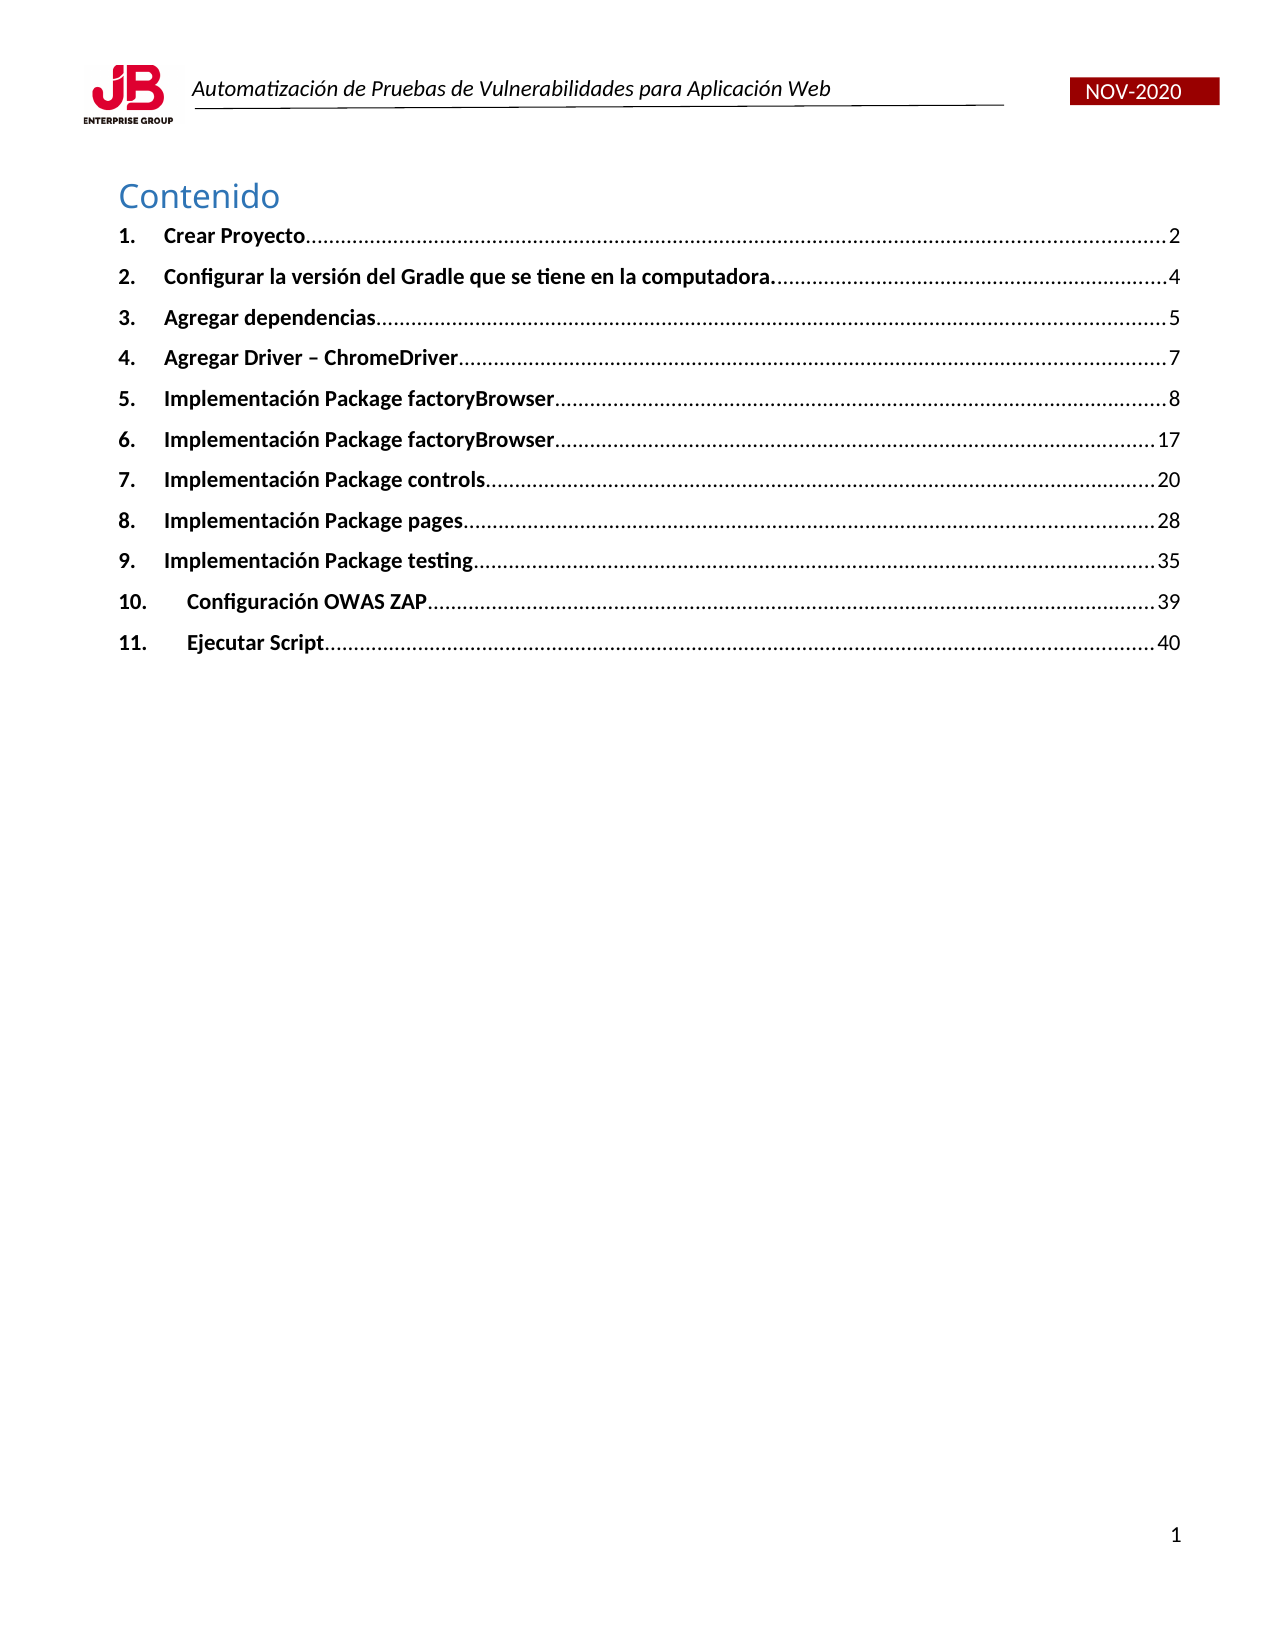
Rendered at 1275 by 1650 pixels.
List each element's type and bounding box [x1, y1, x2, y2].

picture [83, 65, 186, 124]
